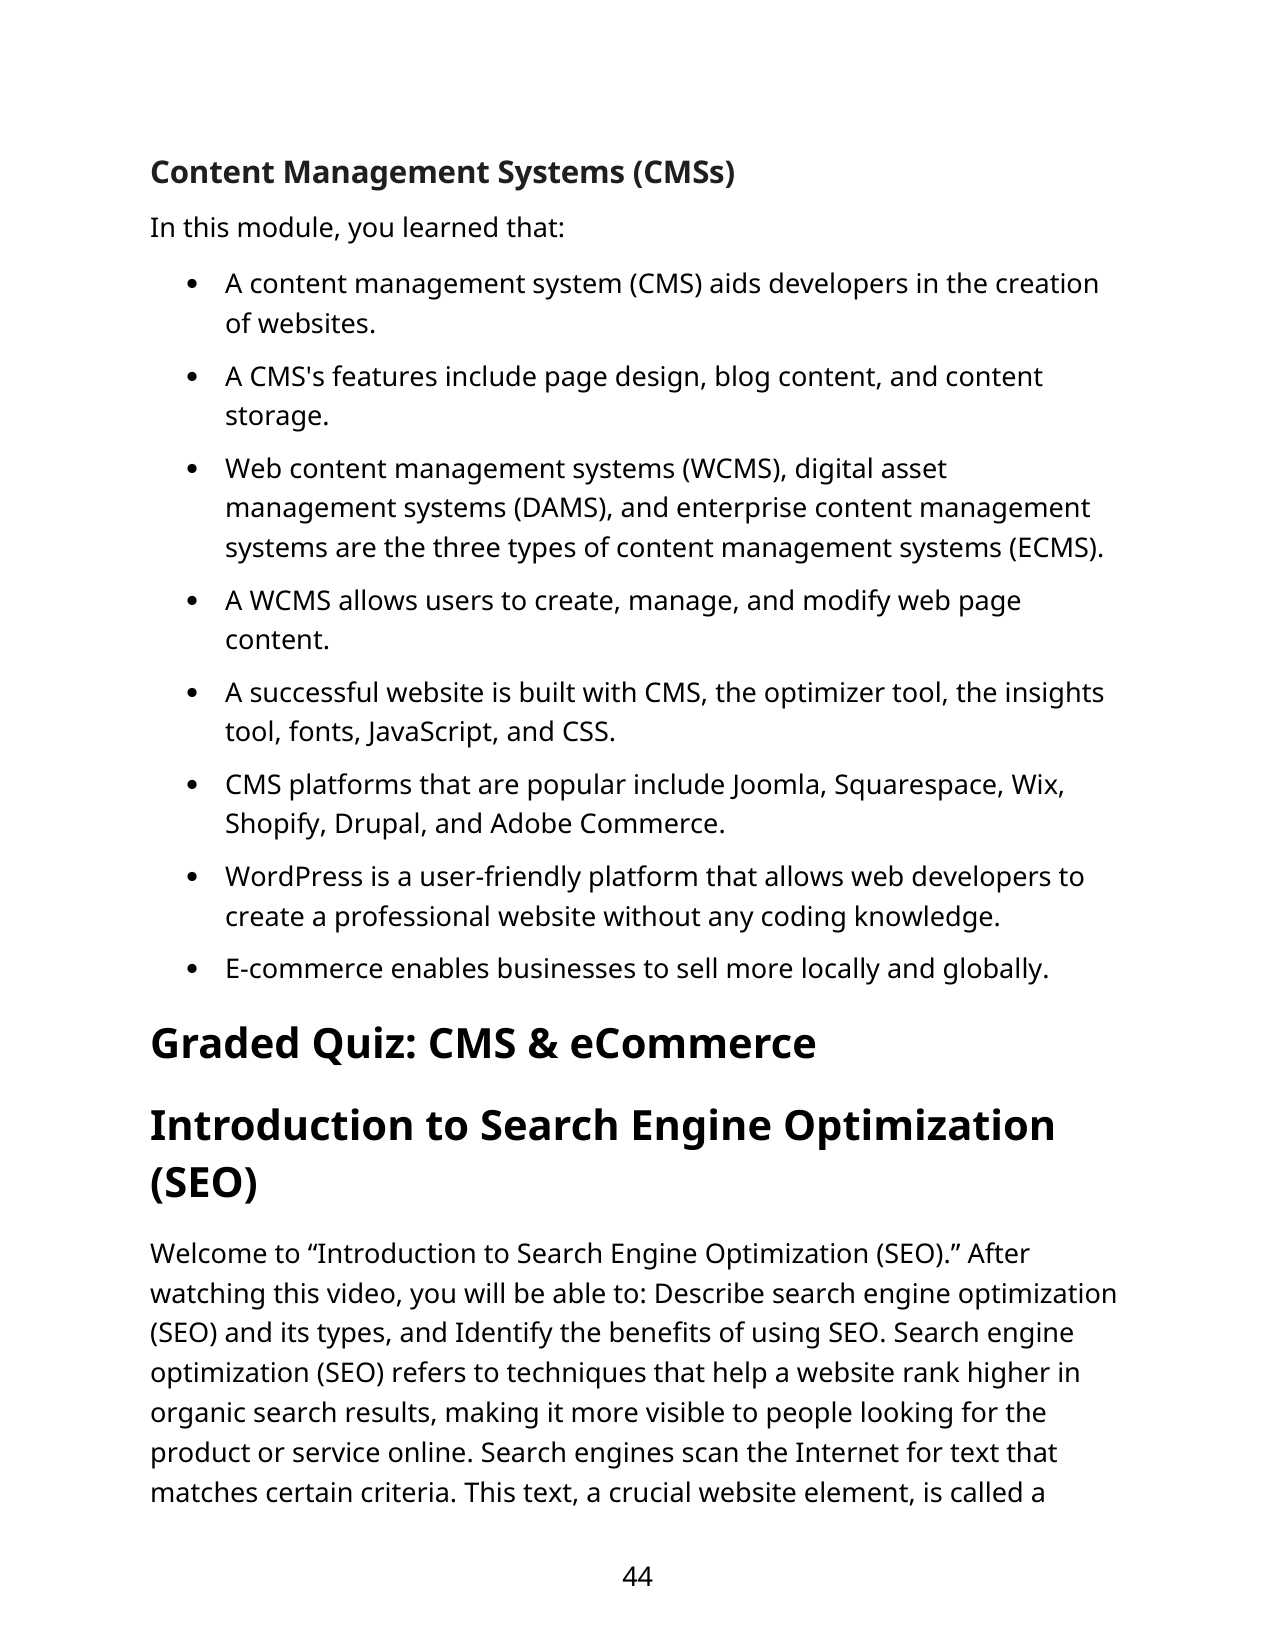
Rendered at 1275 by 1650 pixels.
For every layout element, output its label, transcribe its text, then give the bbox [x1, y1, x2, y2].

list CMS platforms that are popular include Joomla, Squarespace, Wix, Shopify, Drupal, and Adobe Commerce. [187, 765, 1125, 842]
list Web content management systems (WCMS), digital asset management systems (DAMS), and enterprise content management systems are the three types of content management systems (ECMS). [187, 449, 1125, 566]
list E-commerce enables businesses to sell more locally and globally. [187, 949, 1125, 986]
list A content management system (CMS) aids developers in the creation of websites. [187, 265, 1125, 342]
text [150, 1234, 1125, 1510]
subtitle Introduction to Search Engine Optimization (SEO) [150, 1096, 1125, 1209]
subtitle Graded Quiz: CMS & eCommerce [150, 1014, 1125, 1071]
list A successful website is built with CMS, the optimizer tool, the insights tool, fonts, JavaScript, and CSS. [187, 673, 1125, 750]
subtitle Content Management Systems (CMSs) [150, 150, 1125, 193]
list WordPress is a user-friendly platform that allows web developers to create a professional website without any coding knowledge. [187, 857, 1125, 934]
text In this module, you learned that: [150, 208, 1125, 245]
list A WCMS allows users to create, manage, and modify web page content. [187, 581, 1125, 658]
list A CMS's features include page design, blog content, and content storage. [187, 357, 1125, 434]
